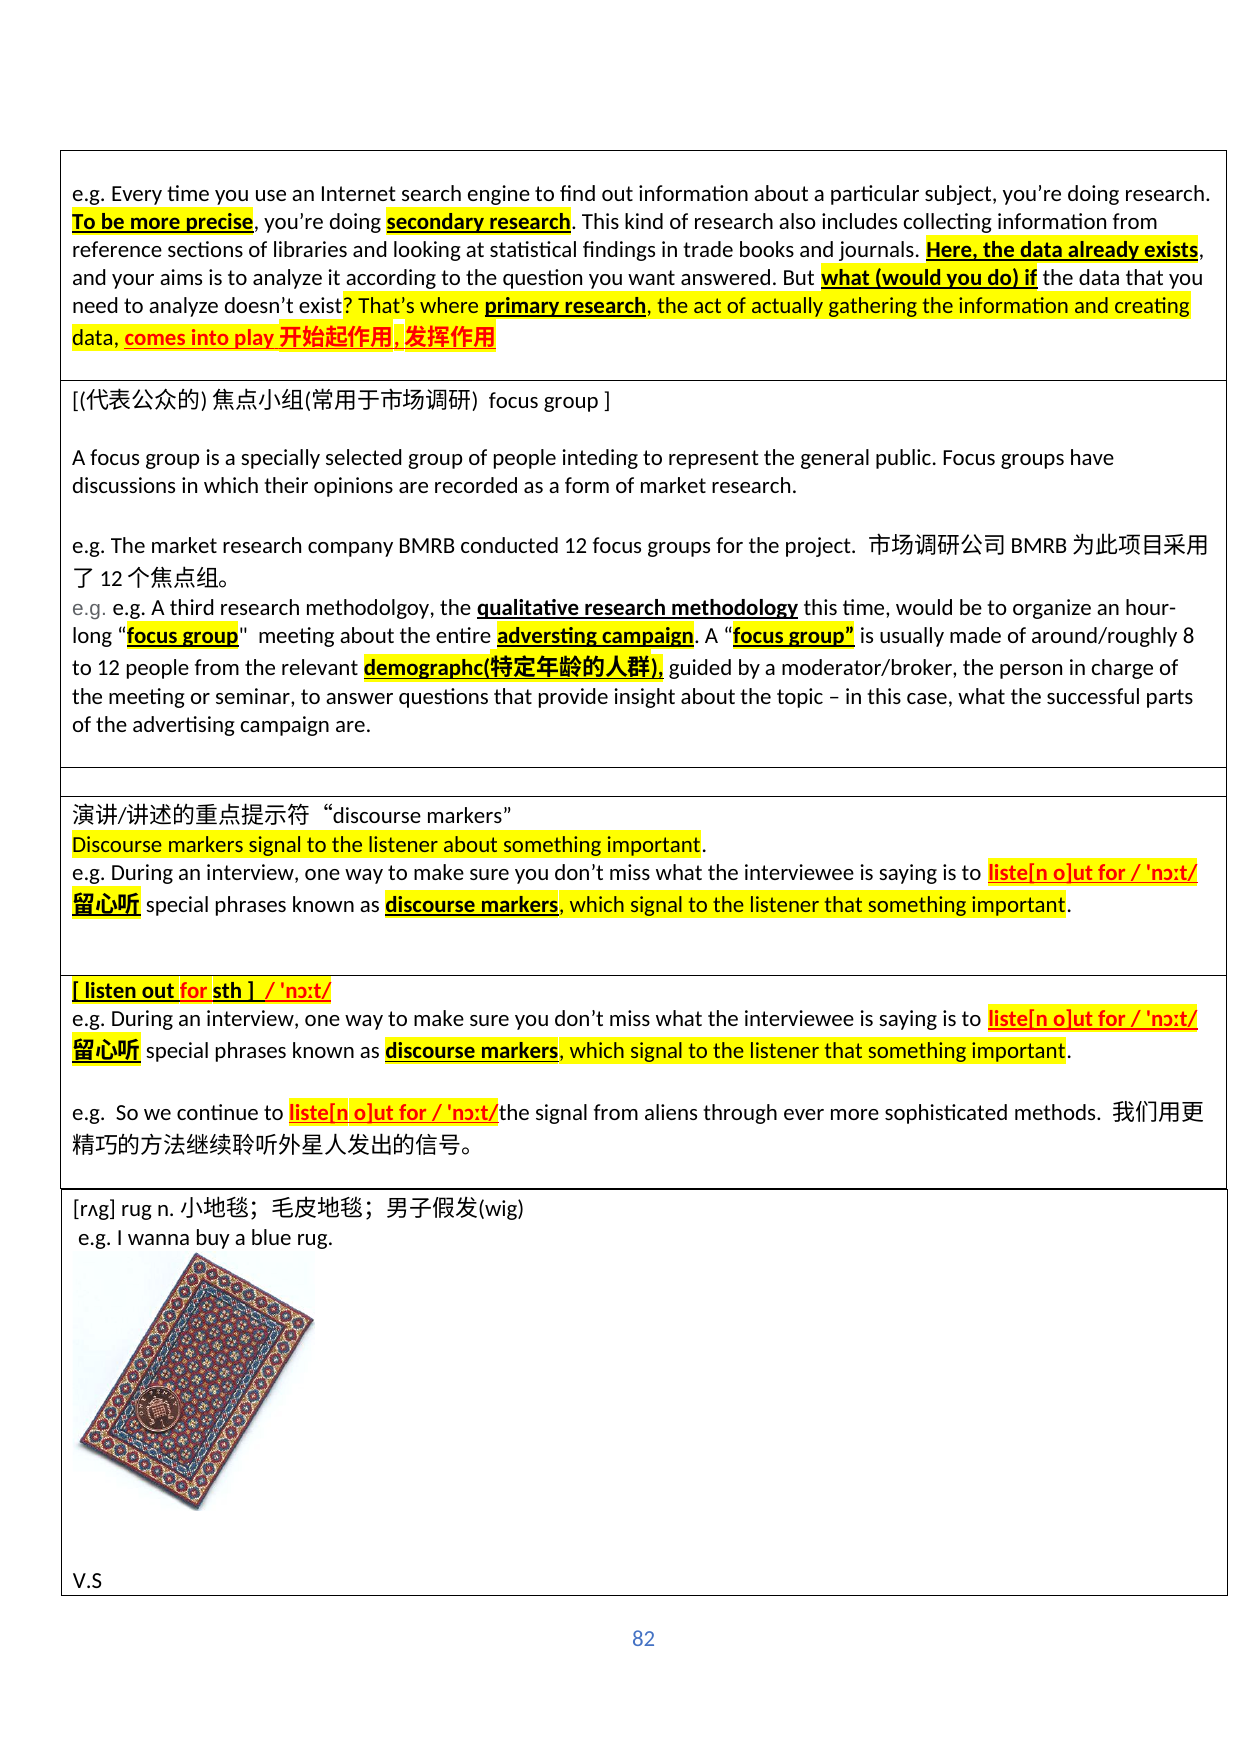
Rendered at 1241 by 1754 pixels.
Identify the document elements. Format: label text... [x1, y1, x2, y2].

table_cell [(代表公众的) 焦点小组(常用于市场调研) focus group ] A focus group is a specially selected group of people inteding to represent the general public. Focus groups have discussions in which their opinions are recorded as a form of market research. e.g. The market research company BMRB conducted 12 focus groups for the project. 市场调研公司BMRB为此项目采用了12个焦点组。 e.g. e.g. A third research methodolgoy, the qualitative research methodology this time, would be to organize an hour-long “focus group" meeting about the entire adversting campaign. A “focus group” is usually made of around/roughly 8 to 12 people from the relevant demographc(特定年龄的人群), guided by a moderator/broker, the person in charge of the meeting or seminar, to answer questions that provide insight about the topic – in this case, what the successful parts of the advertising campaign are. [61, 381, 1226, 767]
picture [72, 1251, 315, 1511]
table_cell [ listen out for sth ] / 'nɔːt/ e.g. During an interview, one way to make sure you don’t miss what the interviewee is saying is to liste[n o]ut for / 'nɔːt/留心听 special phrases known as discourse markers, which signal to the listener that something important. e.g. So we continue to liste[n o]ut for / 'nɔːt/the signal from aliens through ever more sophisticated methods. 我们用更精巧的方法继续聆听外星人发出的信号。 [61, 976, 1226, 1188]
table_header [62, 1190, 1227, 1594]
table_cell [61, 768, 1226, 796]
table_cell 演讲/讲述的重点提示符“discourse markers” Discourse markers signal to the listener about something important. e.g. During an interview, one way to make sure you don’t miss what the interviewee is saying is to liste[n o]ut for / 'nɔːt/留心听 special phrases known as discourse markers, which signal to the listener that something important. [61, 797, 1226, 975]
